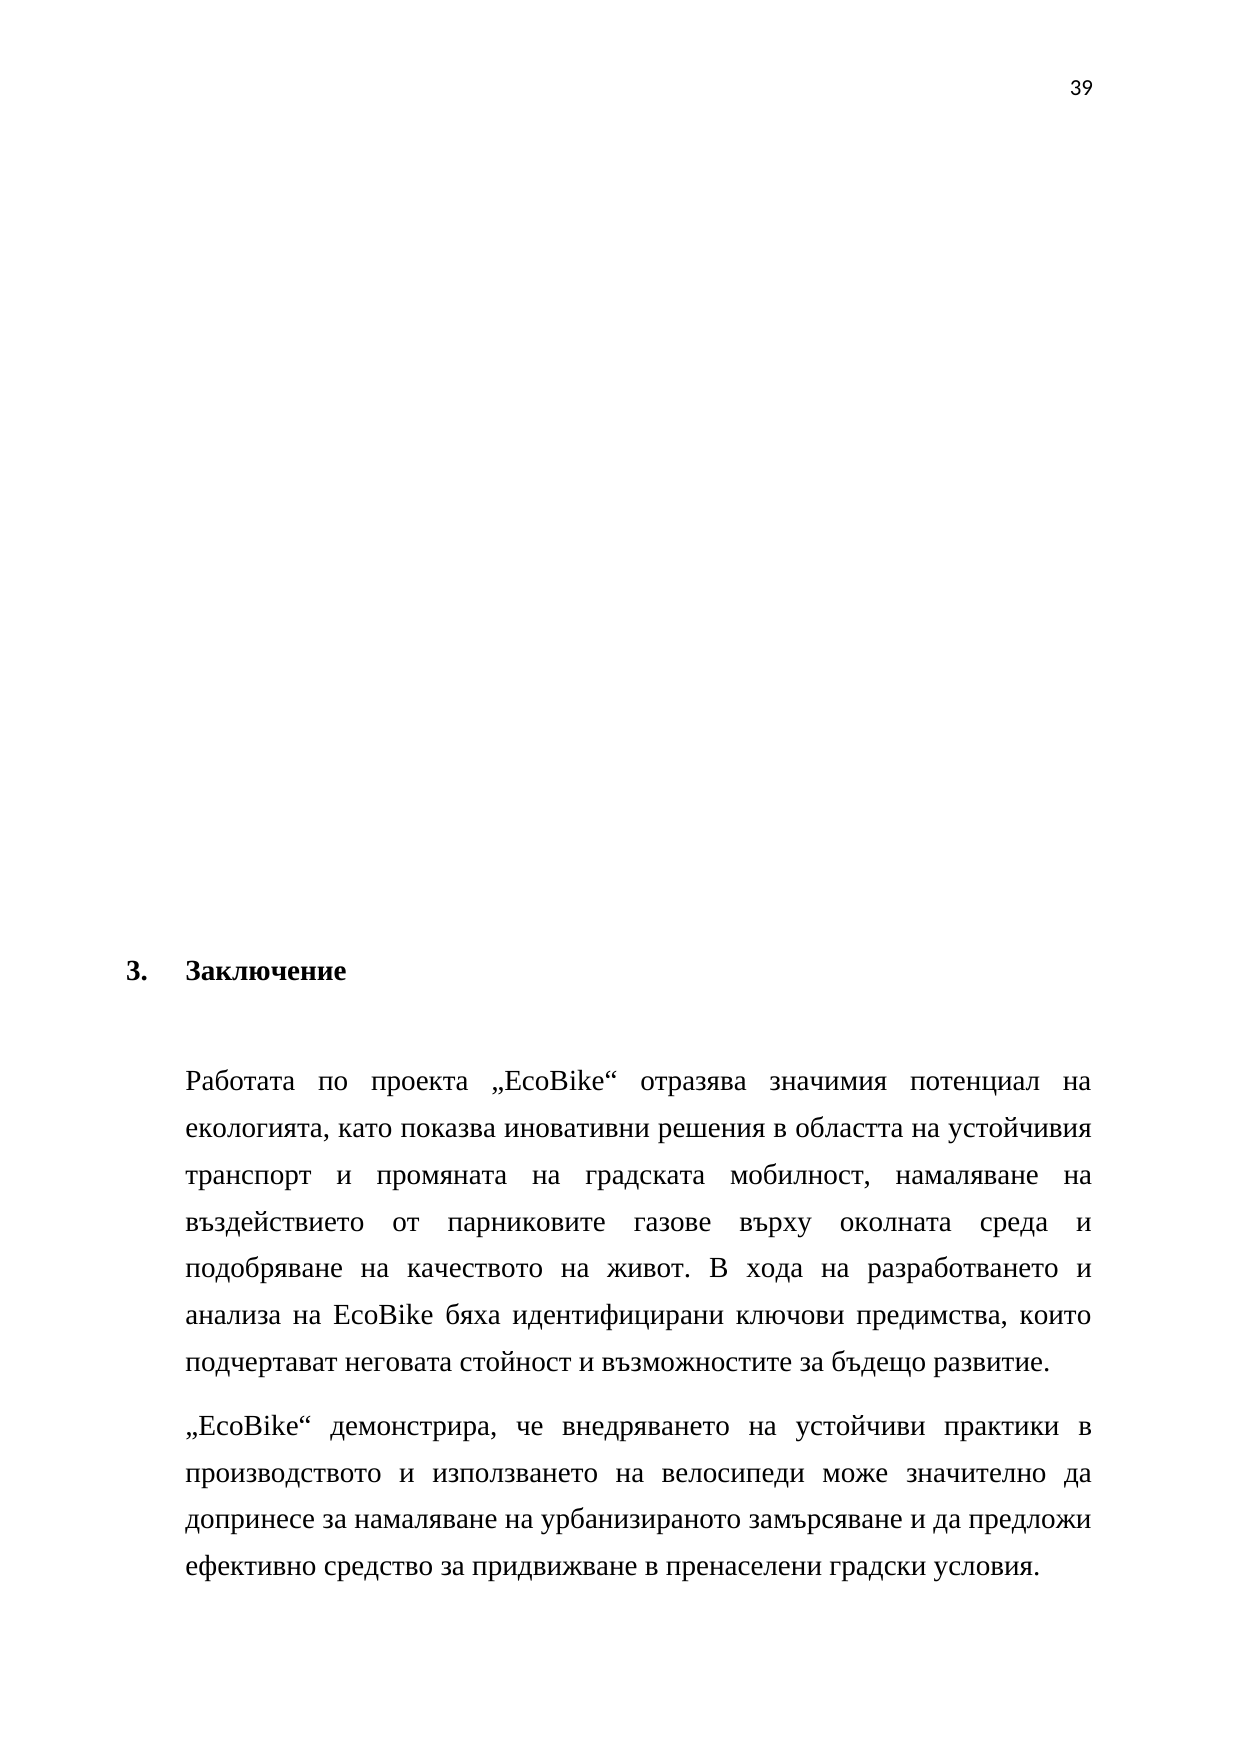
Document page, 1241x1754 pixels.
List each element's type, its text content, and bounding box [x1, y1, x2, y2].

text Работата по проекта „EcoBike“ отразява значимия потенциал на екологията, като показва иновативни решения в областта на устойчивия транспорт и промяната на градската мобилност, намаляване на въздействието от парниковите газове върху околната среда и подобряване на качеството на живот. В хода на разработването и анализа на EcoBike бяха идентифицирани ключови предимства, които подчертават неговата стойност и възможностите за бъдещо развитие. [185, 1063, 1093, 1378]
subtitle Заключение [148, 953, 1093, 986]
text „EcoBike“ демонстрира, че внедряването на устойчиви практики в производството и използването на велосипеди може значително да допринесе за намаляване на урбанизираното замърсяване и да предложи ефективно средство за придвижване в пренаселени градски условия. [185, 1408, 1093, 1582]
